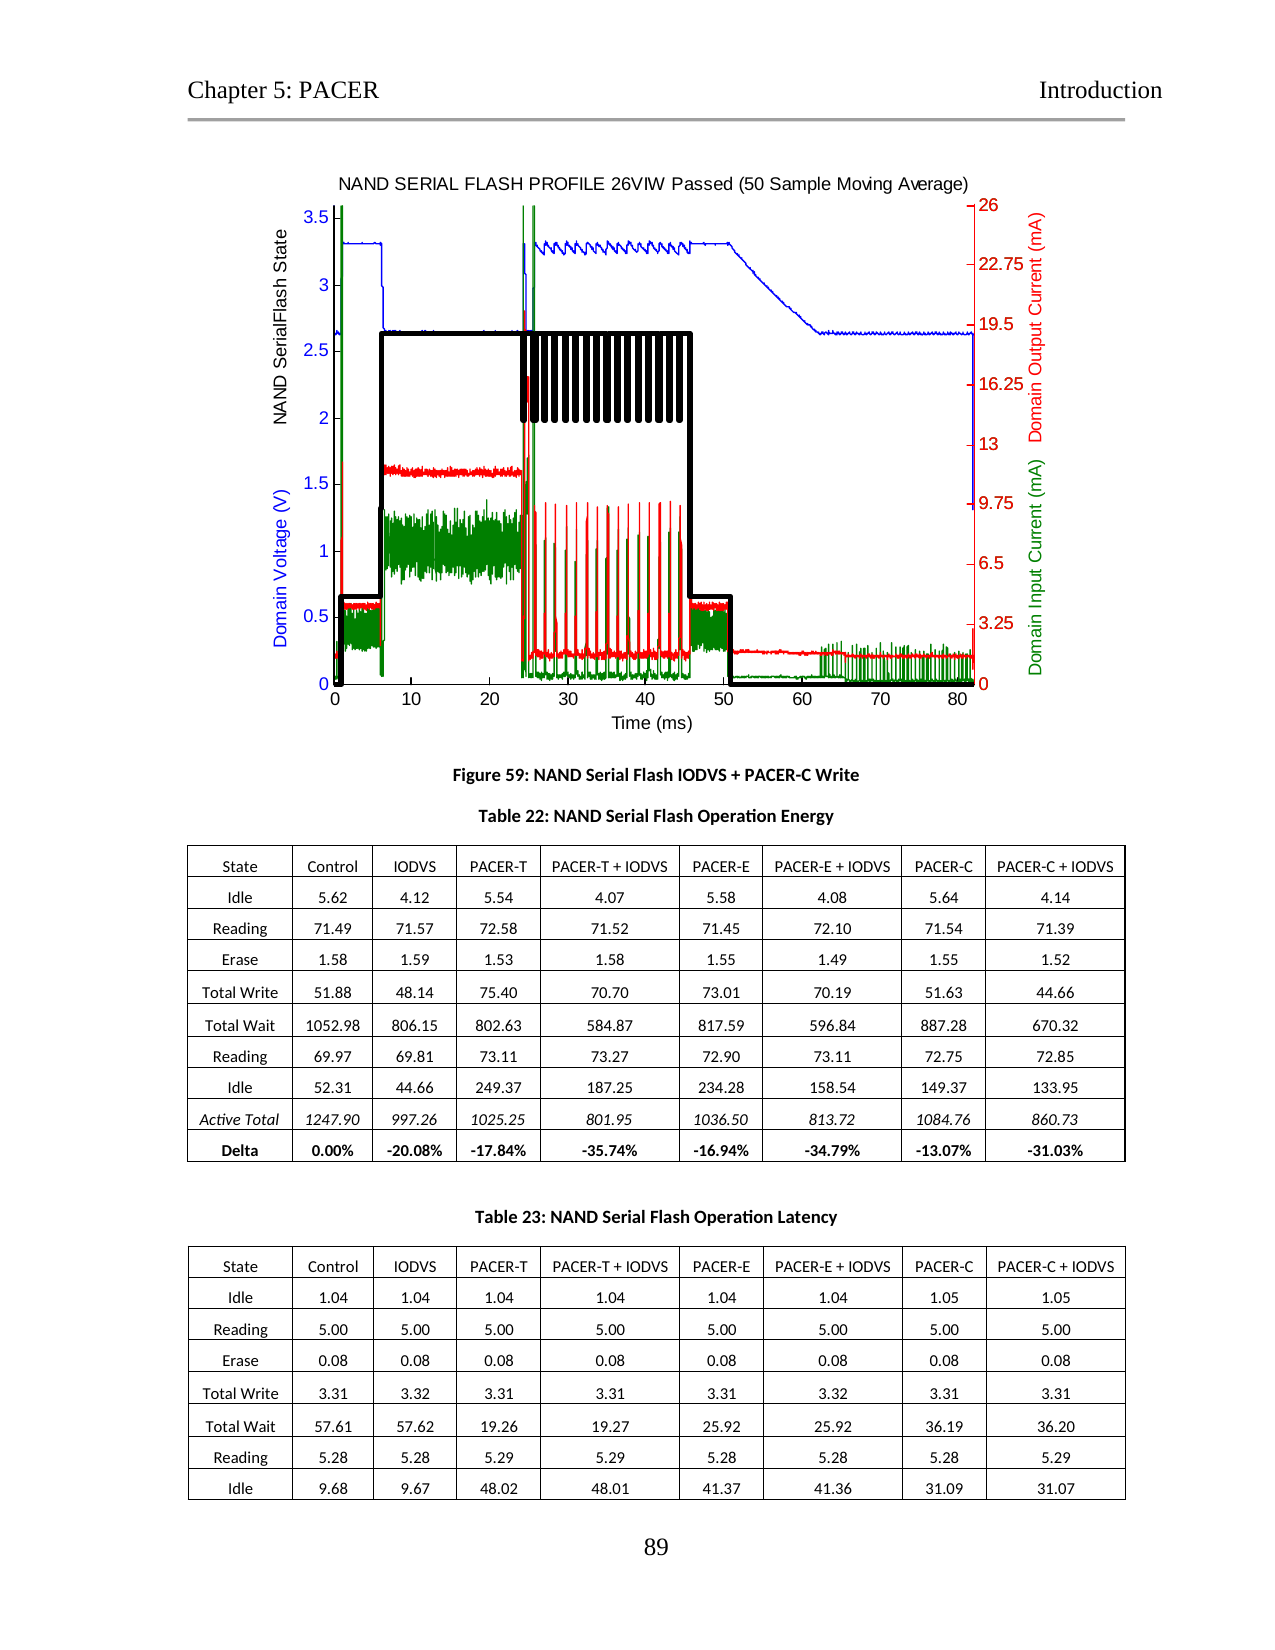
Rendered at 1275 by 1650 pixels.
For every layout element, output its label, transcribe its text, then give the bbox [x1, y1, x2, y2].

table_cell 51.63 [902, 971, 985, 1003]
table_cell -17.84% [457, 1130, 540, 1161]
table_cell 72.58 [457, 909, 540, 939]
table_cell 596.84 [763, 1004, 901, 1036]
table_cell 41.37 [680, 1469, 763, 1499]
table_cell 48.02 [457, 1469, 540, 1499]
table_cell -31.03% [986, 1130, 1124, 1161]
table_cell Reading [188, 1037, 292, 1067]
table_cell 70.70 [541, 971, 679, 1003]
table_cell 860.73 [986, 1099, 1124, 1129]
table_cell 5.64 [902, 877, 985, 907]
table_cell 0.08 [457, 1340, 540, 1371]
table_cell 1.05 [903, 1278, 986, 1308]
table_cell 670.32 [986, 1004, 1124, 1036]
table_cell 3.32 [764, 1372, 902, 1403]
table_cell 5.29 [541, 1437, 679, 1467]
table_cell 44.66 [373, 1068, 456, 1098]
table_cell 5.29 [457, 1437, 540, 1467]
table_header Control [293, 846, 372, 876]
table_cell 158.54 [763, 1068, 901, 1098]
table_cell 71.39 [986, 909, 1124, 939]
table_cell 1.05 [987, 1278, 1125, 1308]
table_cell Erase [189, 1340, 292, 1371]
table_cell 36.19 [903, 1404, 986, 1436]
table_cell 5.29 [987, 1437, 1125, 1467]
table_header PACER-T [457, 846, 540, 876]
table_cell 1.52 [986, 940, 1124, 970]
table_cell 3.31 [903, 1372, 986, 1403]
table_header PACER-T [457, 1247, 540, 1277]
table_cell 1052.98 [293, 1004, 372, 1036]
table_cell 73.27 [541, 1037, 679, 1067]
table_header IODVS [374, 1247, 456, 1277]
table_cell 1084.76 [902, 1099, 985, 1129]
table_header State [188, 846, 292, 876]
table_cell 4.14 [986, 877, 1124, 907]
table_cell -20.08% [373, 1130, 456, 1161]
table_cell Total Write [188, 971, 292, 1003]
table_cell 0.08 [764, 1340, 902, 1371]
table_cell Reading [188, 909, 292, 939]
table_header PACER-E [680, 1247, 763, 1277]
table_cell 57.62 [374, 1404, 456, 1436]
table_cell 801.95 [541, 1099, 679, 1129]
table_cell 73.01 [680, 971, 762, 1003]
table_cell 817.59 [680, 1004, 762, 1036]
table_cell 187.25 [541, 1068, 679, 1098]
table_cell 149.37 [902, 1068, 985, 1098]
table_header PACER-C [902, 846, 985, 876]
table_header PACER-T + IODVS [541, 1247, 679, 1277]
table_cell 71.49 [293, 909, 372, 939]
table_cell 0.08 [374, 1340, 456, 1371]
table_cell 249.37 [457, 1068, 540, 1098]
table_cell 802.63 [457, 1004, 540, 1036]
table_cell Erase [188, 940, 292, 970]
table_cell 57.61 [293, 1404, 373, 1436]
table_cell 5.00 [457, 1309, 540, 1339]
table_cell 4.08 [763, 877, 901, 907]
table_cell 3.31 [293, 1372, 373, 1403]
table_cell Reading [189, 1309, 292, 1339]
table_cell 72.90 [680, 1037, 762, 1067]
table_cell 5.58 [680, 877, 762, 907]
table_cell 0.08 [680, 1340, 763, 1371]
table_cell 1.59 [373, 940, 456, 970]
table_cell 69.97 [293, 1037, 372, 1067]
table_cell 5.00 [680, 1309, 763, 1339]
table_cell Idle [188, 877, 292, 907]
table_cell Total Wait [189, 1404, 292, 1436]
table_cell 5.00 [541, 1309, 679, 1339]
table_cell 71.52 [541, 909, 679, 939]
table_header PACER-T + IODVS [541, 846, 679, 876]
table_cell Reading [189, 1437, 292, 1467]
table_cell 5.00 [987, 1309, 1125, 1339]
table_cell 3.31 [680, 1372, 763, 1403]
table_cell 71.45 [680, 909, 762, 939]
table_cell 9.68 [293, 1469, 373, 1499]
table_cell 31.09 [903, 1469, 986, 1499]
table_cell Total Write [189, 1372, 292, 1403]
table_cell 1.53 [457, 940, 540, 970]
table_cell 5.28 [764, 1437, 902, 1467]
table_cell 72.85 [986, 1037, 1124, 1067]
table_header State [189, 1247, 292, 1277]
table_cell -13.07% [902, 1130, 985, 1161]
table_cell 44.66 [986, 971, 1124, 1003]
table_cell 71.54 [902, 909, 985, 939]
table_cell 1.04 [374, 1278, 456, 1308]
table_cell 25.92 [764, 1404, 902, 1436]
table_cell 9.67 [374, 1469, 456, 1499]
table_cell 5.00 [903, 1309, 986, 1339]
table_cell 72.75 [902, 1037, 985, 1067]
table_cell 1.58 [541, 940, 679, 970]
table_cell 1.04 [680, 1278, 763, 1308]
table_cell 3.31 [987, 1372, 1125, 1403]
table_cell 0.08 [903, 1340, 986, 1371]
table_cell 806.15 [373, 1004, 456, 1036]
table_cell 5.28 [293, 1437, 373, 1467]
table_cell 3.32 [374, 1372, 456, 1403]
table_cell 5.00 [293, 1309, 373, 1339]
table_cell 71.57 [373, 909, 456, 939]
table_cell Delta [188, 1130, 292, 1161]
table_cell 234.28 [680, 1068, 762, 1098]
table_cell 70.19 [763, 971, 901, 1003]
table_cell 887.28 [902, 1004, 985, 1036]
table_cell 133.95 [986, 1068, 1124, 1098]
table_cell 0.00% [293, 1130, 372, 1161]
table_cell 48.01 [541, 1469, 679, 1499]
table_cell 1247.90 [293, 1099, 372, 1129]
table_cell 31.07 [987, 1469, 1125, 1499]
table_cell 5.28 [680, 1437, 763, 1467]
table_cell 1.04 [541, 1278, 679, 1308]
table_cell 3.31 [541, 1372, 679, 1403]
table_cell 584.87 [541, 1004, 679, 1036]
table_cell 73.11 [763, 1037, 901, 1067]
table_cell 5.28 [903, 1437, 986, 1467]
table_cell Idle [189, 1278, 292, 1308]
table_header PACER-C + IODVS [987, 1247, 1125, 1277]
table_cell 1.04 [293, 1278, 373, 1308]
table_cell 72.10 [763, 909, 901, 939]
table_cell 1.04 [764, 1278, 902, 1308]
table_cell 69.81 [373, 1037, 456, 1067]
table_cell 997.26 [373, 1099, 456, 1129]
table_cell 1.04 [457, 1278, 540, 1308]
table_cell 36.20 [987, 1404, 1125, 1436]
table_cell 0.08 [987, 1340, 1125, 1371]
table_header PACER-C [903, 1247, 986, 1277]
table_cell Idle [188, 1068, 292, 1098]
table_cell Total Wait [188, 1004, 292, 1036]
table_cell 1.49 [763, 940, 901, 970]
table_cell 4.07 [541, 877, 679, 907]
table_header Control [293, 1247, 373, 1277]
table_header PACER-E [680, 846, 762, 876]
table_header PACER-E + IODVS [763, 846, 901, 876]
table_cell 5.28 [374, 1437, 456, 1467]
table_cell 5.00 [764, 1309, 902, 1339]
table_cell Idle [189, 1469, 292, 1499]
table_cell Active Total [188, 1099, 292, 1129]
table_cell 52.31 [293, 1068, 372, 1098]
table_cell -16.94% [680, 1130, 762, 1161]
table_cell 51.88 [293, 971, 372, 1003]
table_header IODVS [373, 846, 456, 876]
table_cell 75.40 [457, 971, 540, 1003]
table_cell -35.74% [541, 1130, 679, 1161]
table_cell 1.58 [293, 940, 372, 970]
table_cell 48.14 [373, 971, 456, 1003]
table_cell 813.72 [763, 1099, 901, 1129]
table_cell 0.08 [293, 1340, 373, 1371]
table_cell 25.92 [680, 1404, 763, 1436]
table_cell 73.11 [457, 1037, 540, 1067]
table_cell 41.36 [764, 1469, 902, 1499]
table_header PACER-E + IODVS [764, 1247, 902, 1277]
table_cell 1.55 [902, 940, 985, 970]
table_cell 5.00 [374, 1309, 456, 1339]
table_cell -34.79% [763, 1130, 901, 1161]
table_cell 1.55 [680, 940, 762, 970]
table_cell 5.54 [457, 877, 540, 907]
table_cell 19.26 [457, 1404, 540, 1436]
table_cell 19.27 [541, 1404, 679, 1436]
table_cell 1025.25 [457, 1099, 540, 1129]
table_cell 5.62 [293, 877, 372, 907]
table_header PACER-C + IODVS [986, 846, 1124, 876]
table_cell 0.08 [541, 1340, 679, 1371]
table_cell 1036.50 [680, 1099, 762, 1129]
table_cell 4.12 [373, 877, 456, 907]
table_cell 3.31 [457, 1372, 540, 1403]
